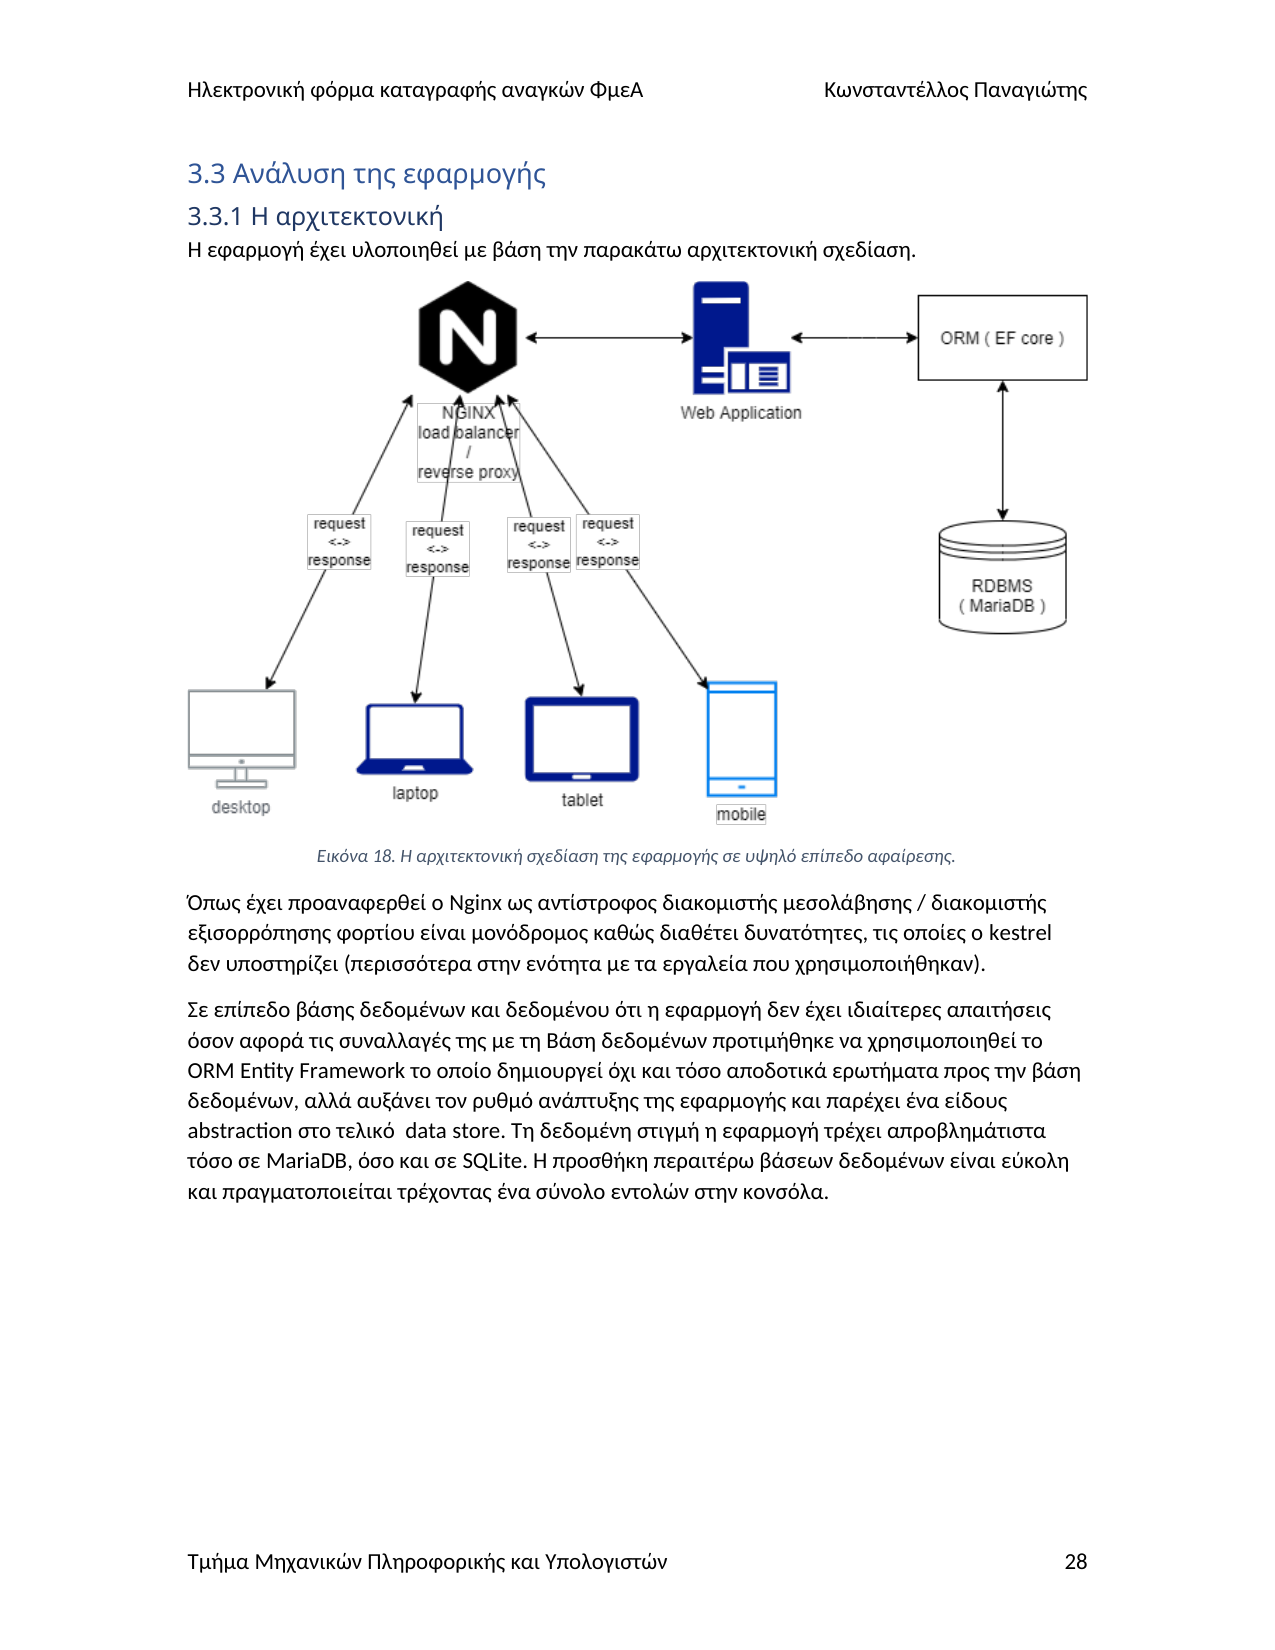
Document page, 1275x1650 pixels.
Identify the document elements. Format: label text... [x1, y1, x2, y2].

picture [187, 281, 1088, 826]
text Η εφαρμογή έχει υλοποιηθεί με βάση την παρακάτω αρχιτεκτονική σχεδίαση. [187, 235, 1087, 263]
subtitle 3.3.1 H αρχιτεκτονική [187, 198, 1087, 232]
text Εικόνα 18. Η αρχιτεκτονική σχεδίαση της εφαρμογής σε υψηλό επίπεδο αφαίρεσης. [187, 844, 1087, 867]
text Σε επίπεδο βάσης δεδομένων και δεδομένου ότι η εφαρμογή δεν έχει ιδιαίτερες απαιτήσεις όσον αφορά τις συναλλαγές της με τη Βάση δεδομένων προτιμήθηκε να χρησιμοποιηθεί το ORM Entity Framework το οποίο δημιουργεί όχι και τόσο αποδοτικά ερωτήματα προς την βάση δεδομένων, αλλά αυξάνει τον ρυθμό ανάπτυξης της εφαρμογής και παρέχει ένα είδους abstraction στο τελικό data store. Τη δεδομένη στιγμή η εφαρμογή τρέχει απροβλημάτιστα τόσο σε MariaDB, όσο και σε SQLite. Η προσθήκη περαιτέρω βάσεων δεδομένων είναι εύκολη και πραγματοποιείται τρέχοντας ένα σύνολο εντολών στην κονσόλα. [187, 996, 1087, 1205]
text Όπως έχει προαναφερθεί ο Nginx ως αντίστροφος διακομιστής μεσολάβησης / διακομιστής εξισορρόπησης φορτίου είναι μονόδρομος καθώς διαθέτει δυνατότητες, τις οποίες ο kestrel δεν υποστηρίζει (περισσότερα στην ενότητα με τα εργαλεία που χρησιμοποιήθηκαν). [187, 888, 1087, 977]
subtitle 3.3 Ανάλυση της εφαρμογής [187, 154, 1087, 191]
